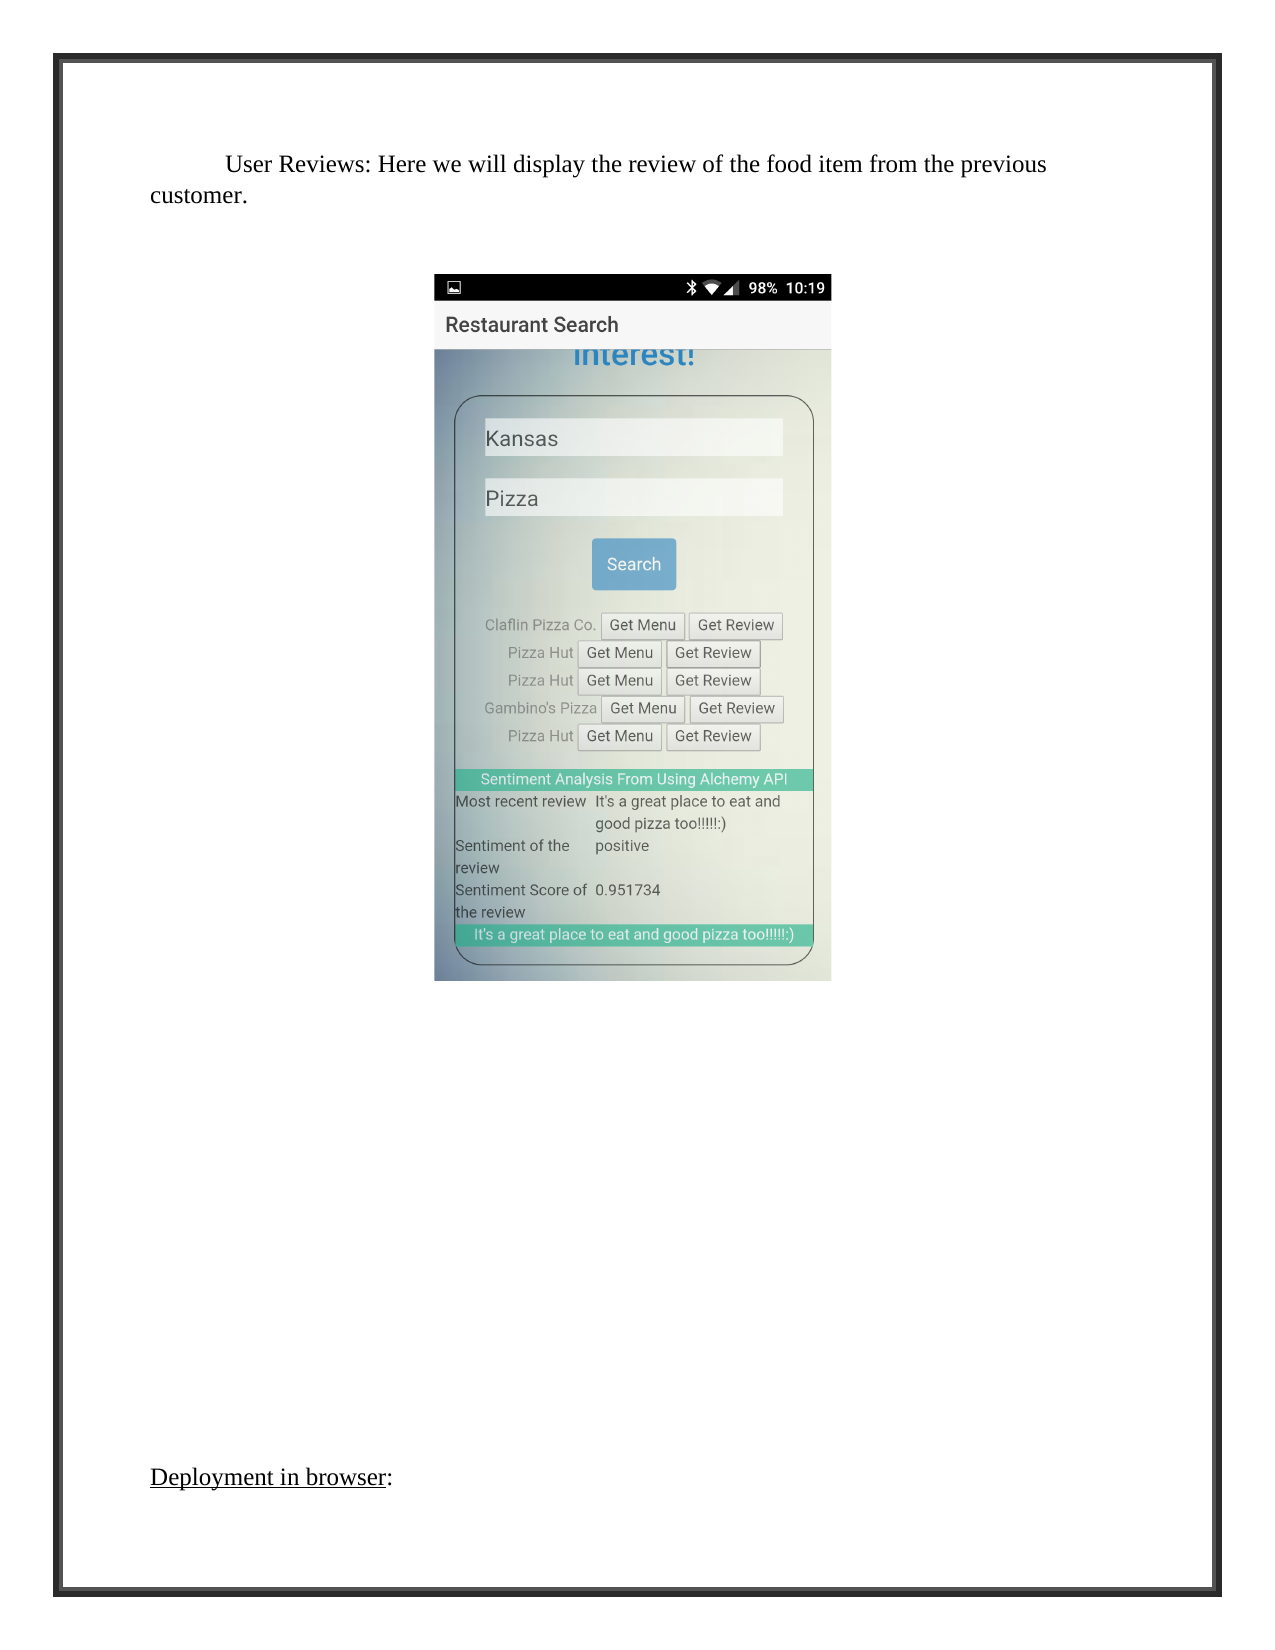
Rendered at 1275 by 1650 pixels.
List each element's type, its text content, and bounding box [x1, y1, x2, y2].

picture [434, 274, 832, 980]
text Deployment in browser: [150, 1462, 1121, 1491]
text User Reviews: Here we will display the review of the food item from the previous customer. [150, 149, 1121, 209]
